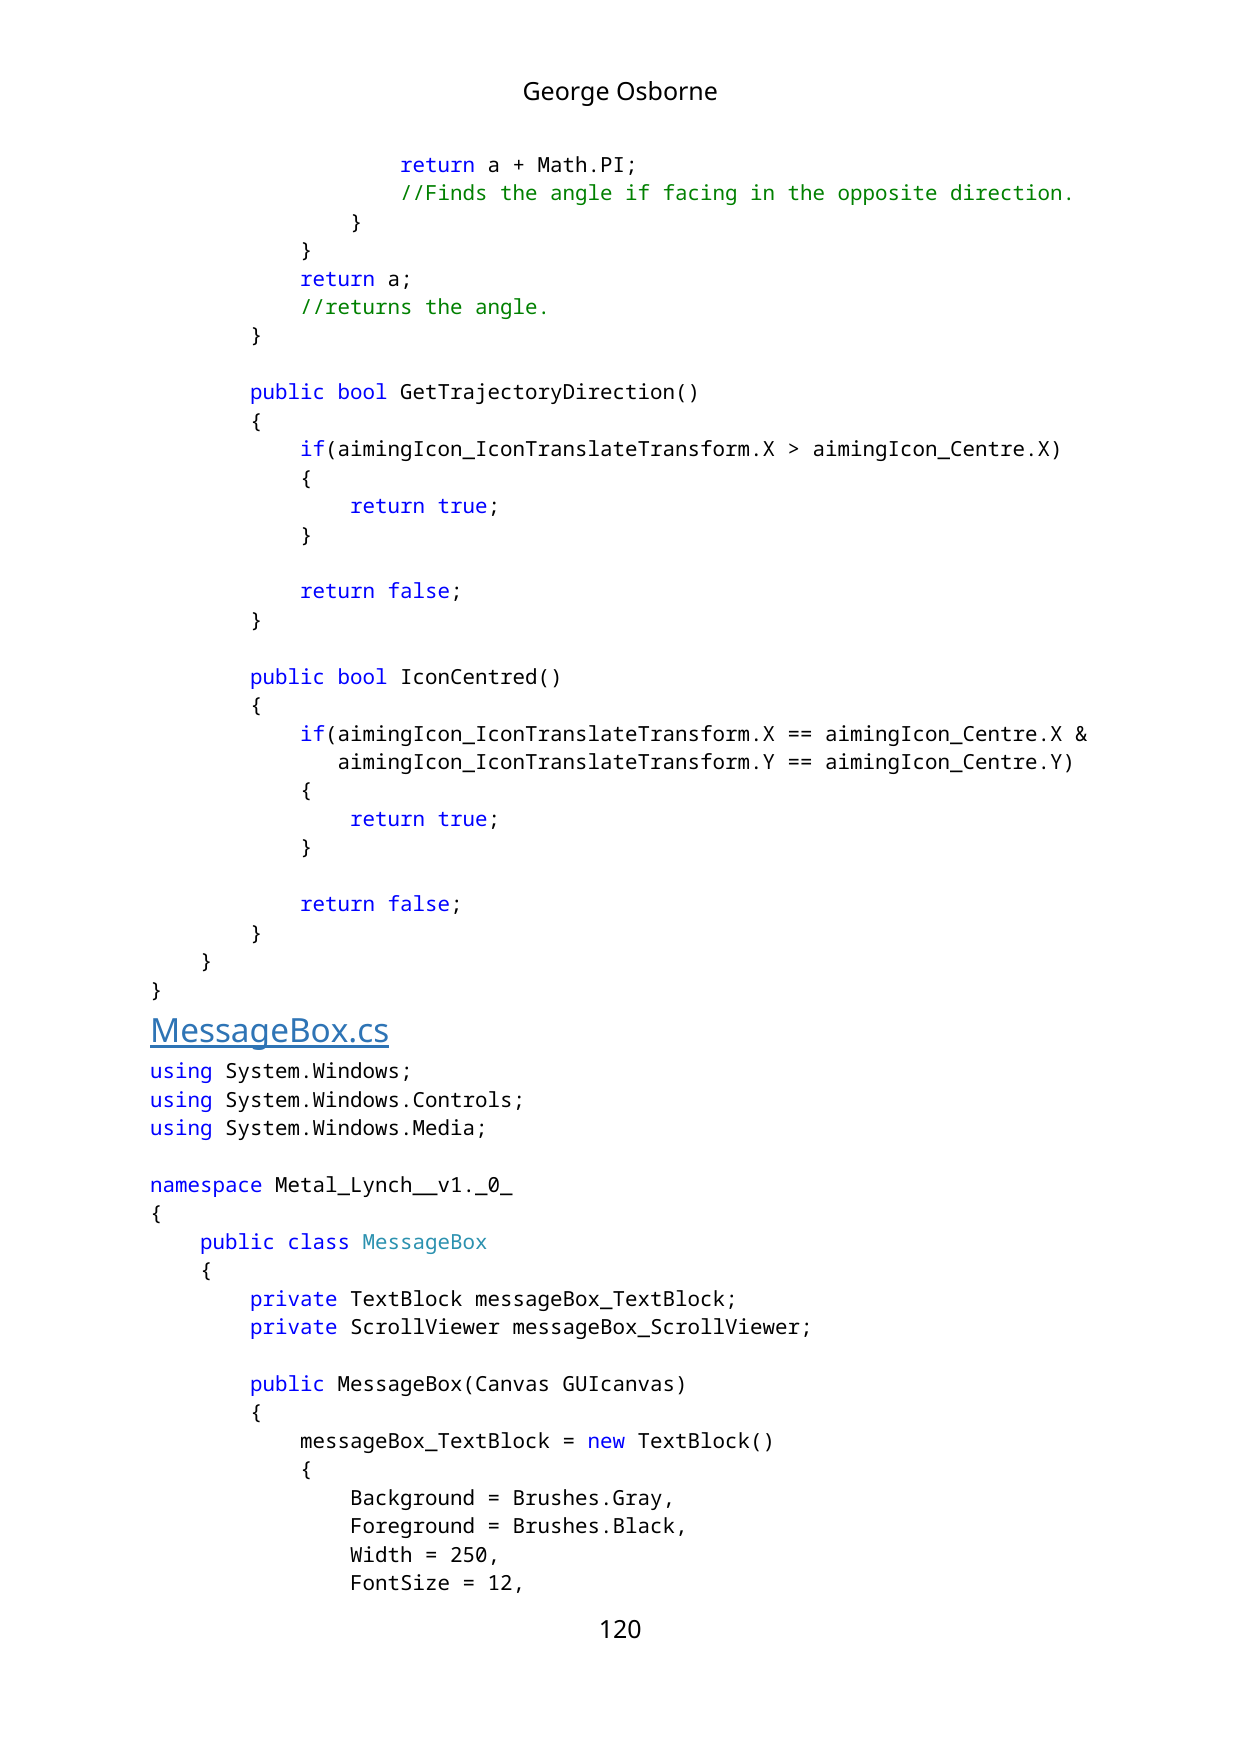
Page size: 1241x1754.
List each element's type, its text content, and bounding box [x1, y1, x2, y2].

text } [150, 918, 1090, 946]
text return a + Math.PI; [150, 150, 1090, 178]
text messageBox_TextBlock = new TextBlock() [150, 1426, 1090, 1454]
text } [150, 207, 1090, 235]
text Background = Brushes.Gray, [150, 1483, 1090, 1511]
text } [150, 520, 1090, 548]
text Foreground = Brushes.Black, [150, 1511, 1090, 1540]
text } [150, 832, 1090, 861]
text //Finds the angle if facing in the opposite direction. [150, 178, 1090, 207]
text return true; [150, 491, 1090, 520]
text public bool IconCentred() [150, 662, 1090, 690]
text using System.Windows.Controls; [150, 1085, 1090, 1113]
text FontSize = 12, [150, 1568, 1090, 1597]
text using System.Windows.Media; [150, 1113, 1090, 1142]
text } [150, 321, 1090, 349]
text return false; [150, 889, 1090, 918]
text { [150, 1454, 1090, 1483]
text public MessageBox(Canvas GUIcanvas) [150, 1369, 1090, 1397]
text using System.Windows; [150, 1056, 1090, 1085]
text } [150, 975, 1090, 1003]
text if(aimingIcon_IconTranslateTransform.X > aimingIcon_Centre.X) [150, 434, 1090, 463]
text { [150, 1198, 1090, 1227]
text { [150, 776, 1090, 804]
text { [150, 1255, 1090, 1284]
text //returns the angle. [150, 292, 1090, 321]
text namespace Metal_Lynch__v1._0_ [150, 1170, 1090, 1198]
text public class MessageBox [150, 1227, 1090, 1255]
text } [150, 235, 1090, 264]
text return true; [150, 804, 1090, 832]
text return a; [150, 264, 1090, 292]
text { [150, 1397, 1090, 1426]
text { [150, 406, 1090, 434]
text { [150, 690, 1090, 719]
text private ScrollViewer messageBox_ScrollViewer; [150, 1312, 1090, 1341]
text if(aimingIcon_IconTranslateTransform.X == aimingIcon_Centre.X & [150, 719, 1090, 747]
text return false; [150, 577, 1090, 605]
text public bool GetTrajectoryDirection() [150, 377, 1090, 406]
text aimingIcon_IconTranslateTransform.Y == aimingIcon_Centre.Y) [150, 747, 1090, 776]
text Width = 250, [150, 1540, 1090, 1568]
subtitle MessageBox.cs [150, 1007, 1090, 1053]
text private TextBlock messageBox_TextBlock; [150, 1284, 1090, 1312]
text } [150, 946, 1090, 975]
text } [150, 605, 1090, 633]
text { [150, 463, 1090, 491]
